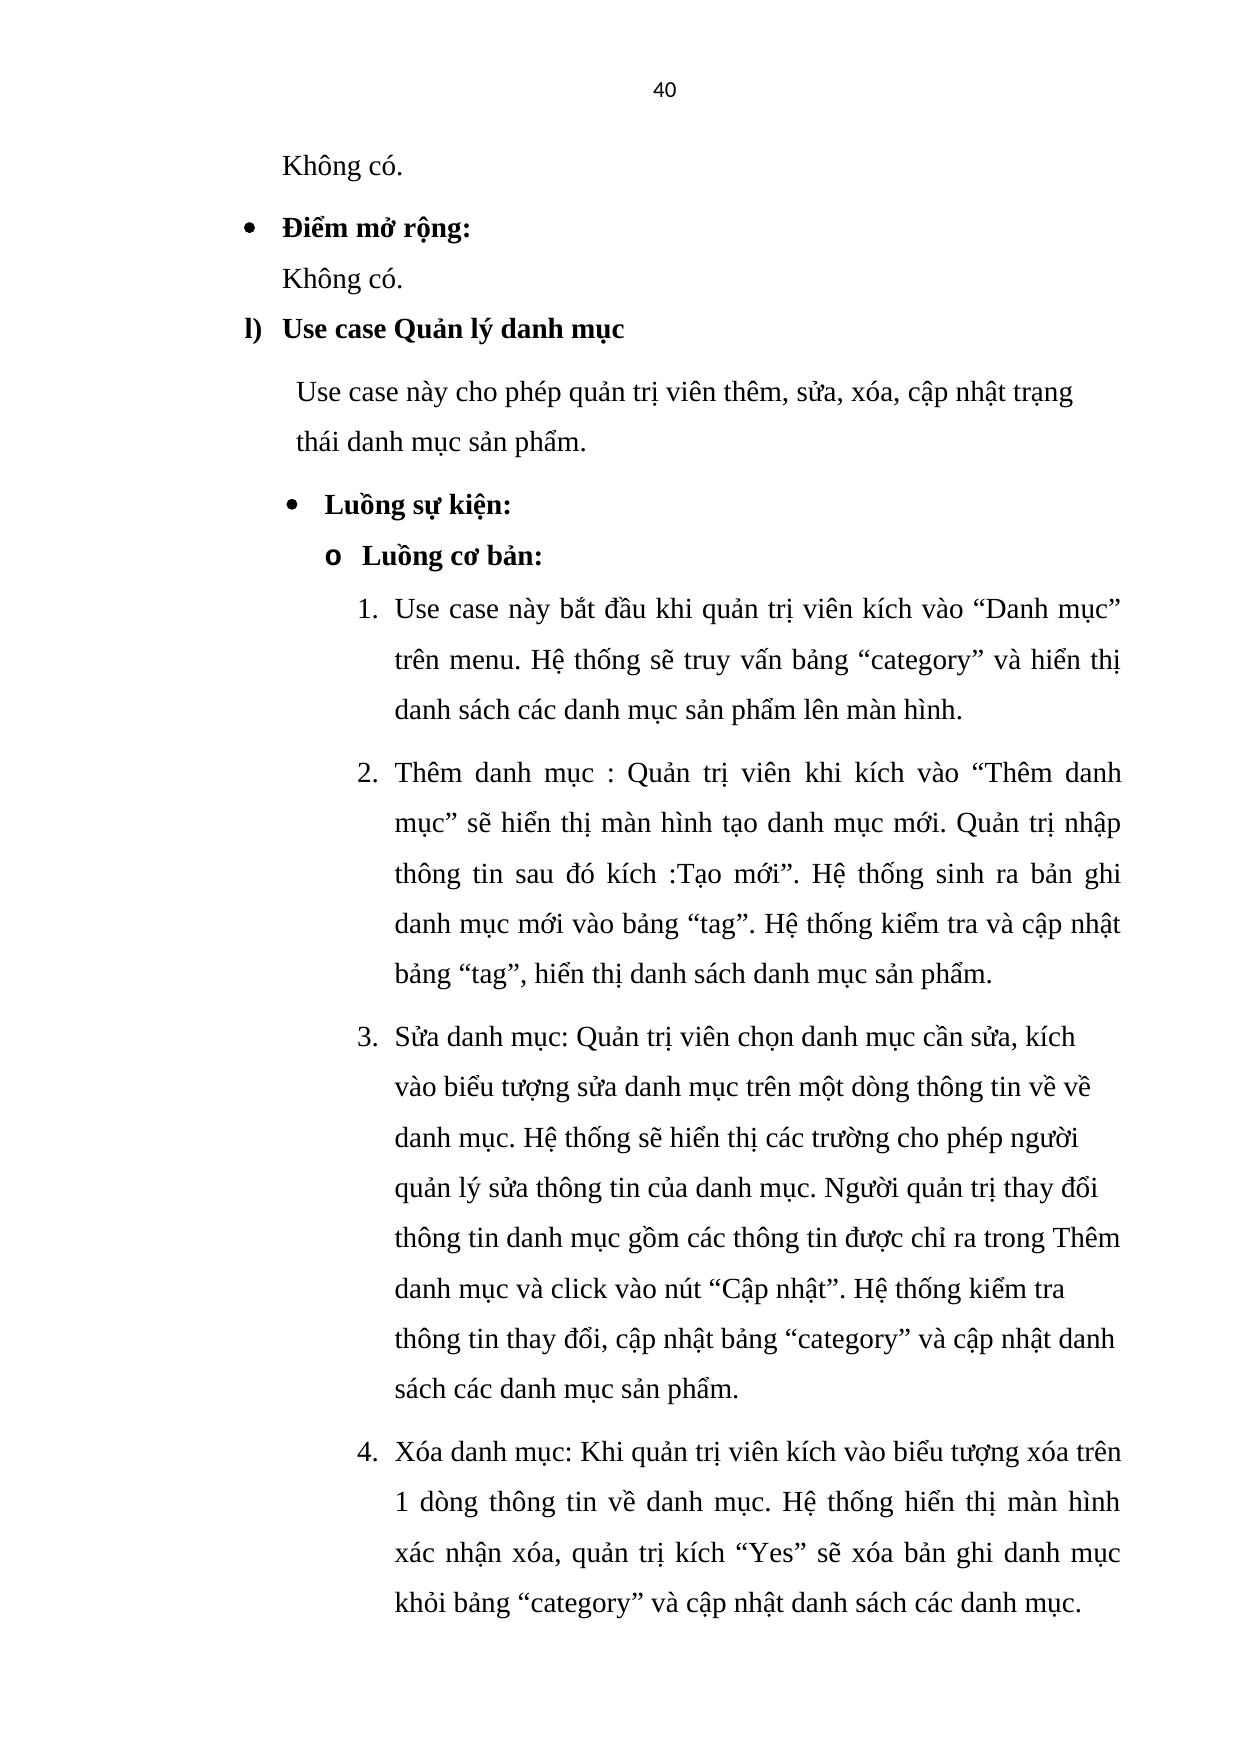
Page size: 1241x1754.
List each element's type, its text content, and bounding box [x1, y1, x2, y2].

list Điểm mở rộng: [244, 211, 1122, 244]
text Không có. [207, 148, 1122, 181]
text Use case này cho phép quản trị viên thêm, sửa, xóa, cập nhật trạng thái danh mục sản phẩm. [296, 374, 1122, 458]
list Luồng sự kiện: [287, 487, 1122, 521]
list Use case này bắt đầu khi quản trị viên kích vào “Danh mục” trên menu. Hệ thống sẽ truy vấn bảng “category” và hiển thị danh sách các danh mục sản phẩm lên màn hình. [357, 592, 1122, 726]
list Thêm danh mục : Quản trị viên khi kích vào “Thêm danh mục” sẽ hiển thị màn hình tạo danh mục mới. Quản trị nhập thông tin sau đó kích :Tạo mới”. Hệ thống sinh ra bản ghi danh mục mới vào bảng “tag”. Hệ thống kiểm tra và cập nhật bảng “tag”, hiển thị danh sách danh mục sản phẩm. [357, 755, 1122, 990]
list Không có. [282, 261, 1122, 294]
list Use case Quản lý danh mục [244, 311, 1122, 345]
list Luồng cơ bản: [324, 538, 1122, 574]
list Sửa danh mục: Quản trị viên chọn danh mục cần sửa, kích vào biểu tượng sửa danh mục trên một dòng thông tin về về danh mục. Hệ thống sẽ hiển thị các trường cho phép người quản lý sửa thông tin của danh mục. Người quản trị thay đổi thông tin danh mục gồm các thông tin được chỉ ra trong Thêm danh mục và click vào nút “Cập nhật”. Hệ thống kiểm tra thông tin thay đổi, cập nhật bảng “category” và cập nhật danh sách các danh mục sản phẩm. [357, 1019, 1122, 1405]
list Xóa danh mục: Khi quản trị viên kích vào biểu tượng xóa trên 1 dòng thông tin về danh mục. Hệ thống hiển thị màn hình xác nhận xóa, quản trị kích “Yes” sẽ xóa bản ghi danh mục khỏi bảng “category” và cập nhật danh sách các danh mục. [357, 1434, 1122, 1619]
